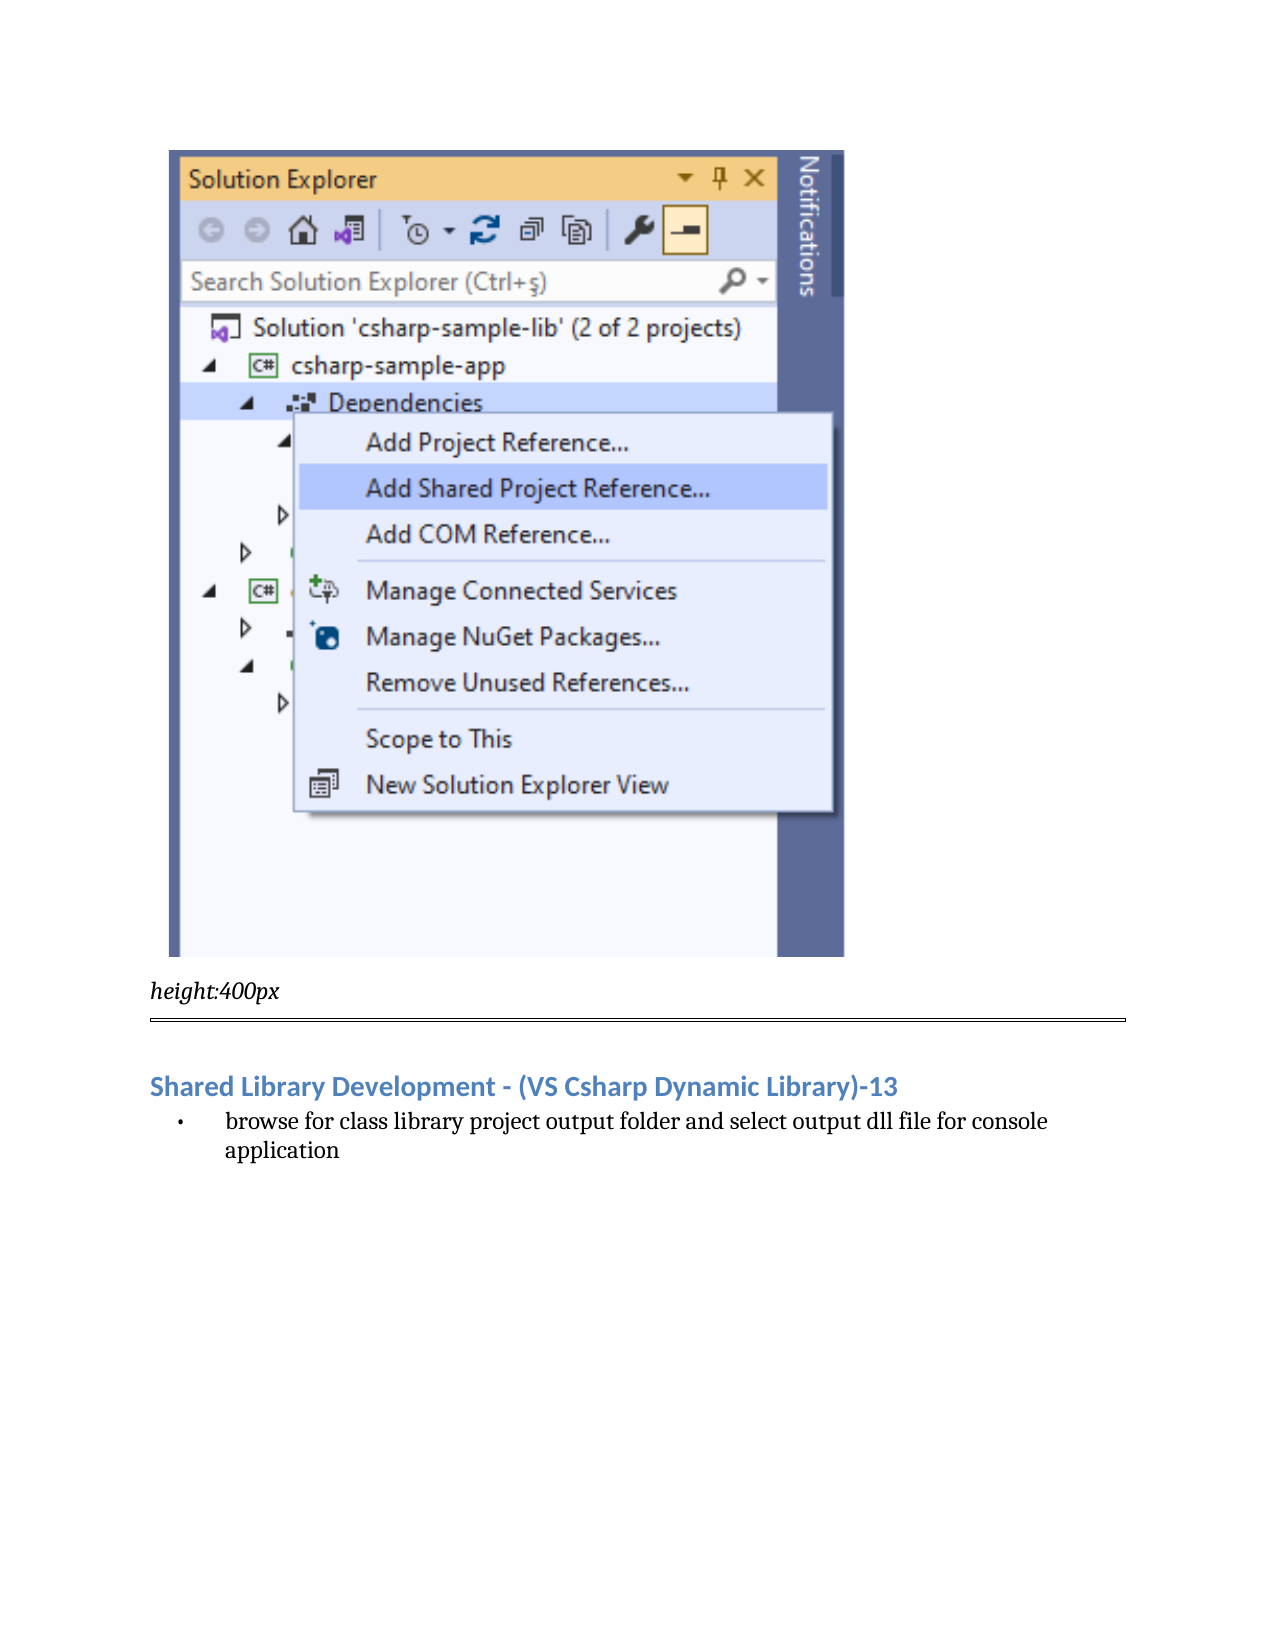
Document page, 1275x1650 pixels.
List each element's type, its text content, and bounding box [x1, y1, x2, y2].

subtitle Shared Library Development - (VS Csharp Dynamic Library)-13 [150, 1068, 1125, 1103]
list browse for class library project output folder and select output dll file for console application [175, 1107, 1125, 1165]
text height:400px [150, 977, 1125, 1006]
picture [168, 150, 875, 957]
